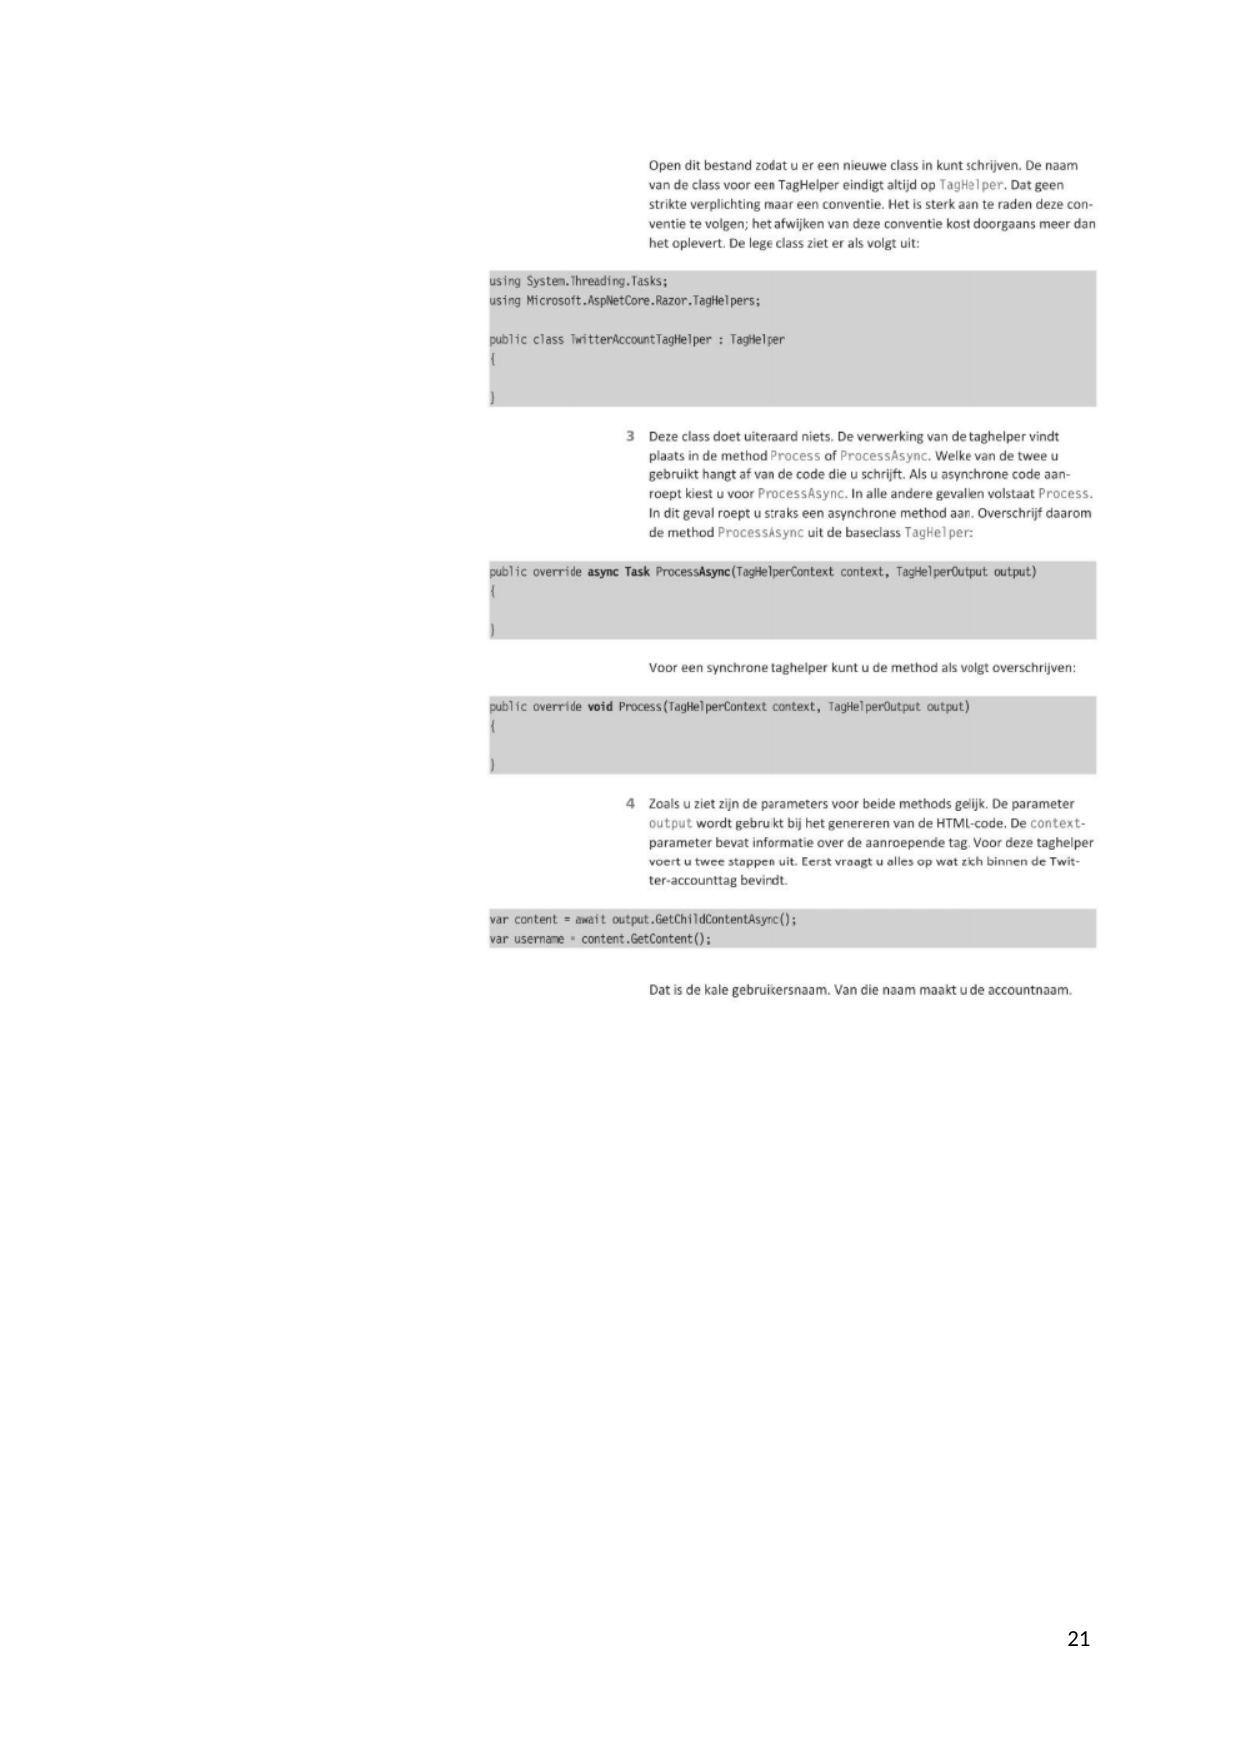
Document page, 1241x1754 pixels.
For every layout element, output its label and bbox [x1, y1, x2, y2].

picture [375, 150, 1145, 960]
picture [375, 978, 1147, 1012]
